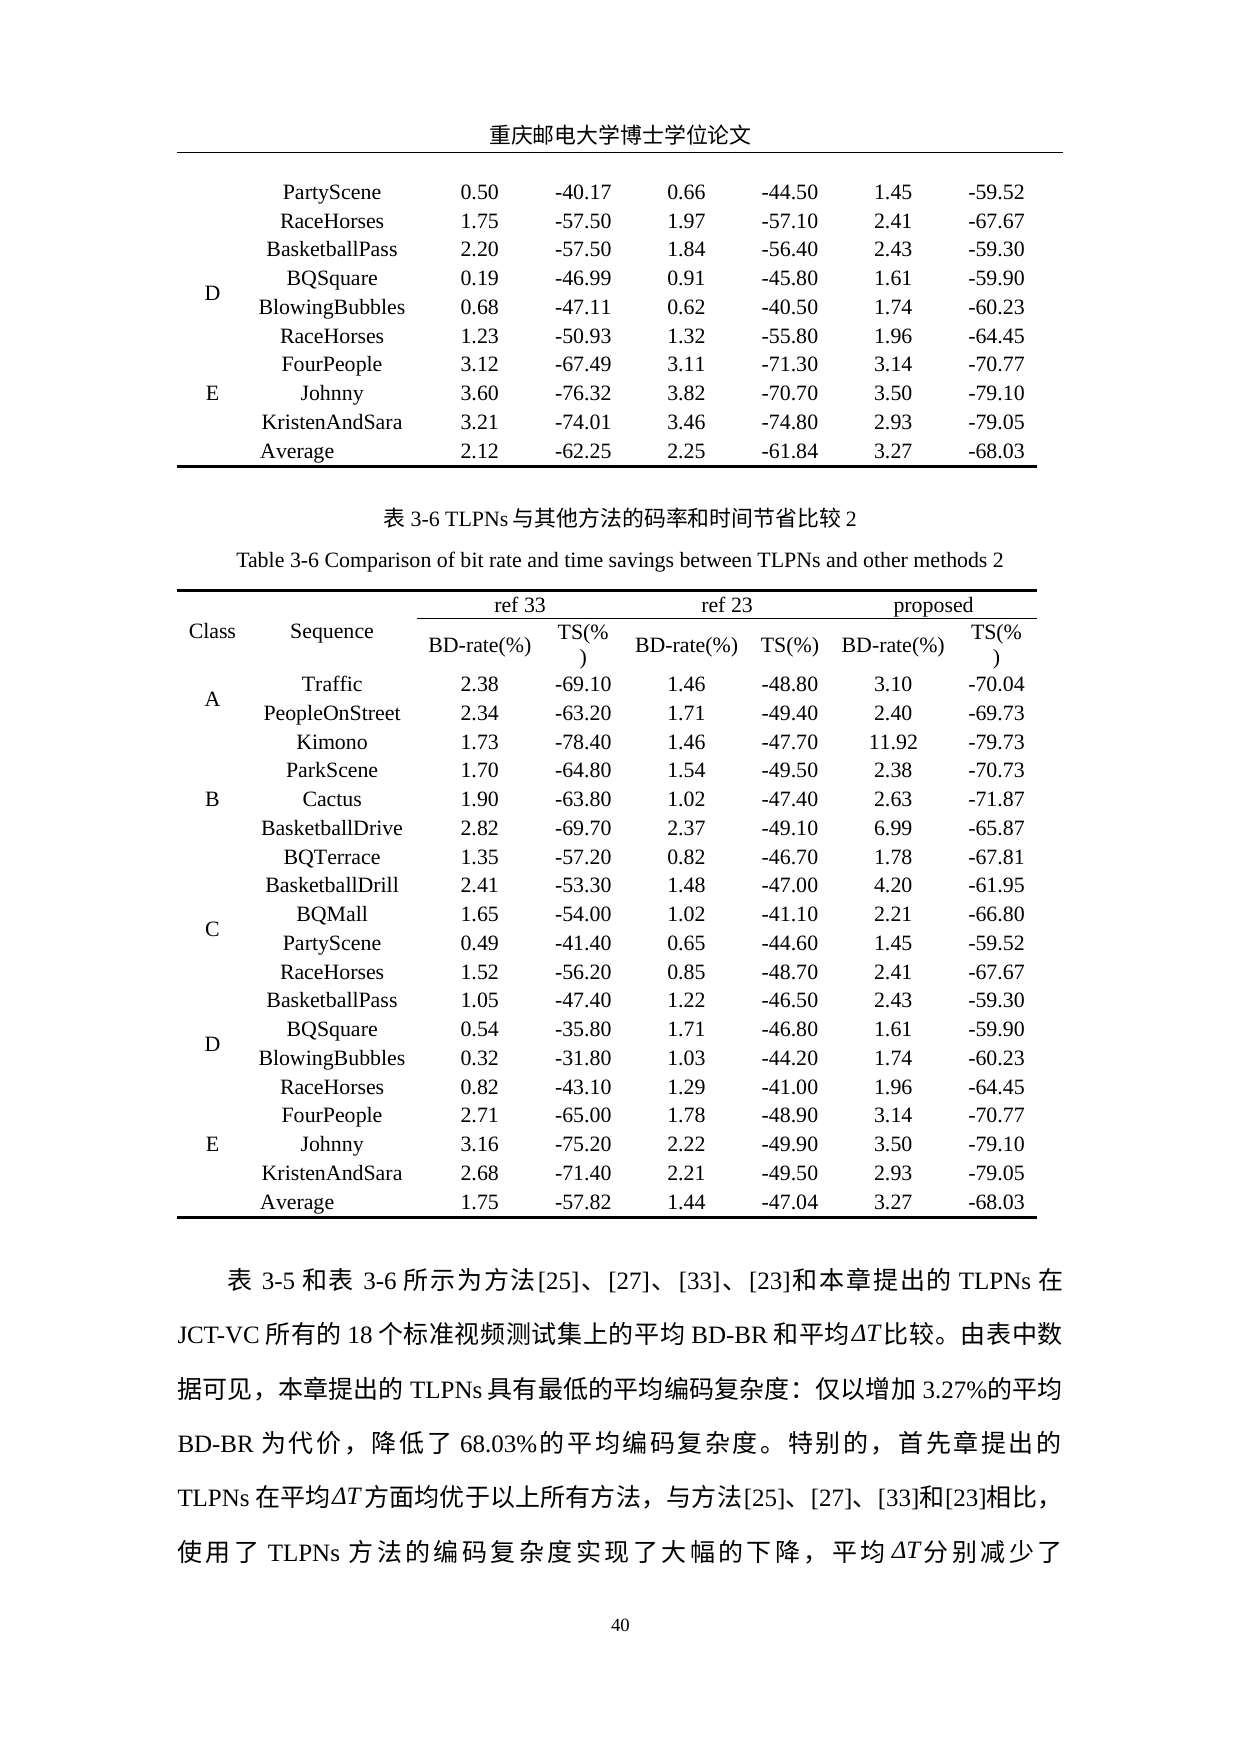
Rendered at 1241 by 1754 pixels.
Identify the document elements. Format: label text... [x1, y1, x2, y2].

table_cell PartyScene [247, 177, 417, 206]
table_cell 2.25 [623, 436, 749, 465]
table_cell -44.20 [749, 1043, 830, 1072]
table_cell PeopleOnStreet [247, 698, 417, 727]
table_cell 11.92 [830, 727, 956, 756]
table_cell Johnny [247, 1129, 417, 1158]
table_cell -64.45 [956, 321, 1037, 350]
table_cell Johnny [247, 379, 417, 407]
table_cell 2.63 [830, 784, 956, 813]
table_cell RaceHorses [247, 1072, 417, 1101]
table_cell 0.68 [417, 292, 542, 321]
table_cell 3.27 [830, 1187, 956, 1216]
table_cell -48.80 [749, 669, 830, 698]
table_cell 1.44 [623, 1187, 749, 1216]
table_cell 0.49 [417, 928, 542, 957]
table_cell Average [177, 436, 417, 465]
table_cell 3.16 [417, 1129, 542, 1158]
table_header proposed [830, 592, 1037, 617]
table_cell 2.43 [830, 986, 956, 1014]
table_cell -45.80 [749, 264, 830, 292]
table_cell 6.99 [830, 813, 956, 842]
table_cell 3.14 [830, 1101, 956, 1129]
table_cell Kimono [247, 727, 417, 756]
table_cell -71.87 [956, 784, 1037, 813]
table_cell -46.70 [749, 842, 830, 871]
table_cell -44.60 [749, 928, 830, 957]
table_cell -49.50 [749, 1158, 830, 1187]
table_cell -41.10 [749, 899, 830, 928]
table_cell 3.12 [417, 350, 542, 378]
table_cell -35.80 [543, 1014, 623, 1043]
table_cell 0.82 [623, 842, 749, 871]
table_cell 2.22 [623, 1129, 749, 1158]
table_cell 1.02 [623, 784, 749, 813]
table_cell 2.40 [830, 698, 956, 727]
table_cell 1.46 [623, 727, 749, 756]
table_cell -64.45 [956, 1072, 1037, 1101]
table_cell -47.40 [543, 986, 623, 1014]
table_header ref 33 [417, 592, 623, 617]
table_cell -70.73 [956, 756, 1037, 784]
table_cell 1.73 [417, 727, 542, 756]
table_cell -79.73 [956, 727, 1037, 756]
table_cell 1.29 [623, 1072, 749, 1101]
table_cell 2.41 [417, 871, 542, 899]
text Table 3-6 Comparison of bit rate and time savings between TLPNs and other methods 2 [177, 534, 1063, 576]
table_cell 1.22 [623, 986, 749, 1014]
table_cell 1.45 [830, 928, 956, 957]
table_cell -57.50 [543, 206, 623, 235]
table_cell -31.80 [543, 1043, 623, 1072]
table_cell 3.82 [623, 379, 749, 407]
table_cell -74.01 [543, 407, 623, 436]
table_cell -64.80 [543, 756, 623, 784]
table_cell -46.50 [749, 986, 830, 1014]
table_cell KristenAndSara [247, 1158, 417, 1187]
table_cell 3.21 [417, 407, 542, 436]
table_cell RaceHorses [247, 321, 417, 350]
table_cell 0.32 [417, 1043, 542, 1072]
table_cell -47.00 [749, 871, 830, 899]
table_cell -49.50 [749, 756, 830, 784]
table_cell -68.03 [956, 1187, 1037, 1216]
table_cell -55.80 [749, 321, 830, 350]
table_cell FourPeople [247, 1101, 417, 1129]
table_cell BasketballDrive [247, 813, 417, 842]
table_cell -40.50 [749, 292, 830, 321]
table_cell -69.73 [956, 698, 1037, 727]
table_cell TS(%) [543, 619, 623, 669]
table_cell -63.80 [543, 784, 623, 813]
table_cell 3.50 [830, 1129, 956, 1158]
table_cell 1.48 [623, 871, 749, 899]
table_cell PartyScene [247, 928, 417, 957]
table_cell -65.87 [956, 813, 1037, 842]
table_cell BQSquare [247, 264, 417, 292]
table_cell -74.80 [749, 407, 830, 436]
table_cell 2.68 [417, 1158, 542, 1187]
table_cell 2.20 [417, 235, 542, 263]
table_cell -59.30 [956, 235, 1037, 263]
table_cell 3.60 [417, 379, 542, 407]
table_cell -59.52 [956, 928, 1037, 957]
table_cell -59.90 [956, 1014, 1037, 1043]
table_cell 0.50 [417, 177, 542, 206]
table_cell -70.77 [956, 350, 1037, 378]
table_cell 3.27 [830, 436, 956, 465]
table_cell -47.04 [749, 1187, 830, 1216]
table_cell KristenAndSara [247, 407, 417, 436]
table_cell 1.65 [417, 899, 542, 928]
table_cell 1.84 [623, 235, 749, 263]
table_cell -47.40 [749, 784, 830, 813]
table_cell 1.46 [623, 669, 749, 698]
table_cell 1.70 [417, 756, 542, 784]
table_cell -46.80 [749, 1014, 830, 1043]
table_cell -69.70 [543, 813, 623, 842]
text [177, 1260, 1063, 1568]
table_cell BD-rate(%) [417, 619, 542, 669]
table_cell Average [177, 1187, 417, 1216]
table_header Class [177, 592, 247, 669]
table_cell -70.04 [956, 669, 1037, 698]
table_cell -47.70 [749, 727, 830, 756]
table_cell -67.49 [543, 350, 623, 378]
table_cell -54.00 [543, 899, 623, 928]
table_cell -56.20 [543, 957, 623, 986]
table_cell A [177, 669, 247, 727]
table_cell -40.17 [543, 177, 623, 206]
table_cell 2.41 [830, 206, 956, 235]
table_cell 3.10 [830, 669, 956, 698]
table_cell 2.21 [830, 899, 956, 928]
table_cell 0.66 [623, 177, 749, 206]
table_cell -49.10 [749, 813, 830, 842]
table_cell BlowingBubbles [247, 292, 417, 321]
table_cell 1.96 [830, 1072, 956, 1101]
table_cell -49.40 [749, 698, 830, 727]
table_cell -57.50 [543, 235, 623, 263]
table_cell BD-rate(%) [830, 619, 956, 669]
table_cell -79.10 [956, 1129, 1037, 1158]
table_cell 3.46 [623, 407, 749, 436]
table_cell TS(%) [956, 619, 1037, 669]
table_cell -68.03 [956, 436, 1037, 465]
table_header ref 23 [623, 592, 830, 617]
table_cell BQSquare [247, 1014, 417, 1043]
table_cell -79.05 [956, 407, 1037, 436]
table_cell 1.71 [623, 1014, 749, 1043]
table_cell 3.14 [830, 350, 956, 378]
table_cell 2.37 [623, 813, 749, 842]
table_cell 2.71 [417, 1101, 542, 1129]
table_cell BQMall [247, 899, 417, 928]
table_cell BasketballPass [247, 986, 417, 1014]
table_cell -57.20 [543, 842, 623, 871]
table_cell -60.23 [956, 1043, 1037, 1072]
table_cell -49.90 [749, 1129, 830, 1158]
table_cell -56.40 [749, 235, 830, 263]
table_cell 1.90 [417, 784, 542, 813]
table_cell -79.05 [956, 1158, 1037, 1187]
table_cell E [177, 350, 247, 436]
table_cell B [177, 727, 247, 871]
table_cell 2.93 [830, 407, 956, 436]
table_cell FourPeople [247, 350, 417, 378]
table_cell -62.25 [543, 436, 623, 465]
table_cell 1.75 [417, 1187, 542, 1216]
table_cell 1.23 [417, 321, 542, 350]
table_cell RaceHorses [247, 206, 417, 235]
table_cell BasketballPass [247, 235, 417, 263]
table_cell 0.91 [623, 264, 749, 292]
table_cell -47.11 [543, 292, 623, 321]
table_cell -79.10 [956, 379, 1037, 407]
table_cell Cactus [247, 784, 417, 813]
table_cell 2.38 [830, 756, 956, 784]
table_cell -50.93 [543, 321, 623, 350]
table_cell -57.10 [749, 206, 830, 235]
table_cell -63.20 [543, 698, 623, 727]
table_cell 1.71 [623, 698, 749, 727]
table_cell 0.62 [623, 292, 749, 321]
table_cell -76.32 [543, 379, 623, 407]
table_cell 1.02 [623, 899, 749, 928]
table_cell 2.38 [417, 669, 542, 698]
table_cell -70.77 [956, 1101, 1037, 1129]
table_cell 1.61 [830, 1014, 956, 1043]
table_cell 1.54 [623, 756, 749, 784]
table_cell C [177, 871, 247, 986]
table_cell 2.43 [830, 235, 956, 263]
table_cell 1.96 [830, 321, 956, 350]
table_cell -71.40 [543, 1158, 623, 1187]
table_cell -61.84 [749, 436, 830, 465]
table_cell 0.19 [417, 264, 542, 292]
table_cell 1.35 [417, 842, 542, 871]
text 表 3-6 TLPNs与其他方法的码率和时间节省比较 2 [177, 493, 1063, 534]
table_cell -60.23 [956, 292, 1037, 321]
table_cell 1.45 [830, 177, 956, 206]
table_cell 2.82 [417, 813, 542, 842]
table_cell BlowingBubbles [247, 1043, 417, 1072]
table_cell -43.10 [543, 1072, 623, 1101]
table_cell 0.65 [623, 928, 749, 957]
table_cell -57.82 [543, 1187, 623, 1216]
table_cell BD-rate(%) [623, 619, 749, 669]
table_cell ParkScene [247, 756, 417, 784]
table_cell 3.50 [830, 379, 956, 407]
table_cell 1.75 [417, 206, 542, 235]
table_cell -48.90 [749, 1101, 830, 1129]
table_cell 1.61 [830, 264, 956, 292]
table_cell 1.52 [417, 957, 542, 986]
table_cell -66.80 [956, 899, 1037, 928]
table_cell -48.70 [749, 957, 830, 986]
table_cell 1.03 [623, 1043, 749, 1072]
table_cell 0.82 [417, 1072, 542, 1101]
table_cell 1.74 [830, 1043, 956, 1072]
table_cell D [177, 235, 247, 350]
table_cell 2.93 [830, 1158, 956, 1187]
table_cell 0.85 [623, 957, 749, 986]
table_cell -65.00 [543, 1101, 623, 1129]
table_cell RaceHorses [247, 957, 417, 986]
table_cell D [177, 986, 247, 1101]
table_cell -78.40 [543, 727, 623, 756]
table_cell Traffic [247, 669, 417, 698]
table_cell 1.74 [830, 292, 956, 321]
table_cell 0.54 [417, 1014, 542, 1043]
table_cell 2.41 [830, 957, 956, 986]
table_cell -69.10 [543, 669, 623, 698]
table_cell 2.21 [623, 1158, 749, 1187]
table_cell BasketballDrill [247, 871, 417, 899]
table_header Sequence [247, 592, 417, 669]
table_cell -67.81 [956, 842, 1037, 871]
table_cell -70.70 [749, 379, 830, 407]
table_cell -46.99 [543, 264, 623, 292]
table_cell 1.78 [830, 842, 956, 871]
table_cell -67.67 [956, 957, 1037, 986]
table_cell -71.30 [749, 350, 830, 378]
table_cell TS(%) [749, 619, 830, 669]
table_cell 3.11 [623, 350, 749, 378]
table_cell BQTerrace [247, 842, 417, 871]
table_cell 1.05 [417, 986, 542, 1014]
table_cell -53.30 [543, 871, 623, 899]
table_cell -67.67 [956, 206, 1037, 235]
table_cell 2.34 [417, 698, 542, 727]
table_cell -59.52 [956, 177, 1037, 206]
table_cell 1.32 [623, 321, 749, 350]
table_cell -41.00 [749, 1072, 830, 1101]
table_cell -41.40 [543, 928, 623, 957]
table_cell 1.97 [623, 206, 749, 235]
table_cell E [177, 1101, 247, 1187]
table_cell -59.90 [956, 264, 1037, 292]
table_cell -75.20 [543, 1129, 623, 1158]
table_cell -59.30 [956, 986, 1037, 1014]
table_cell 1.78 [623, 1101, 749, 1129]
table_cell -61.95 [956, 871, 1037, 899]
table_cell 2.12 [417, 436, 542, 465]
table_cell 4.20 [830, 871, 956, 899]
table_cell -44.50 [749, 177, 830, 206]
